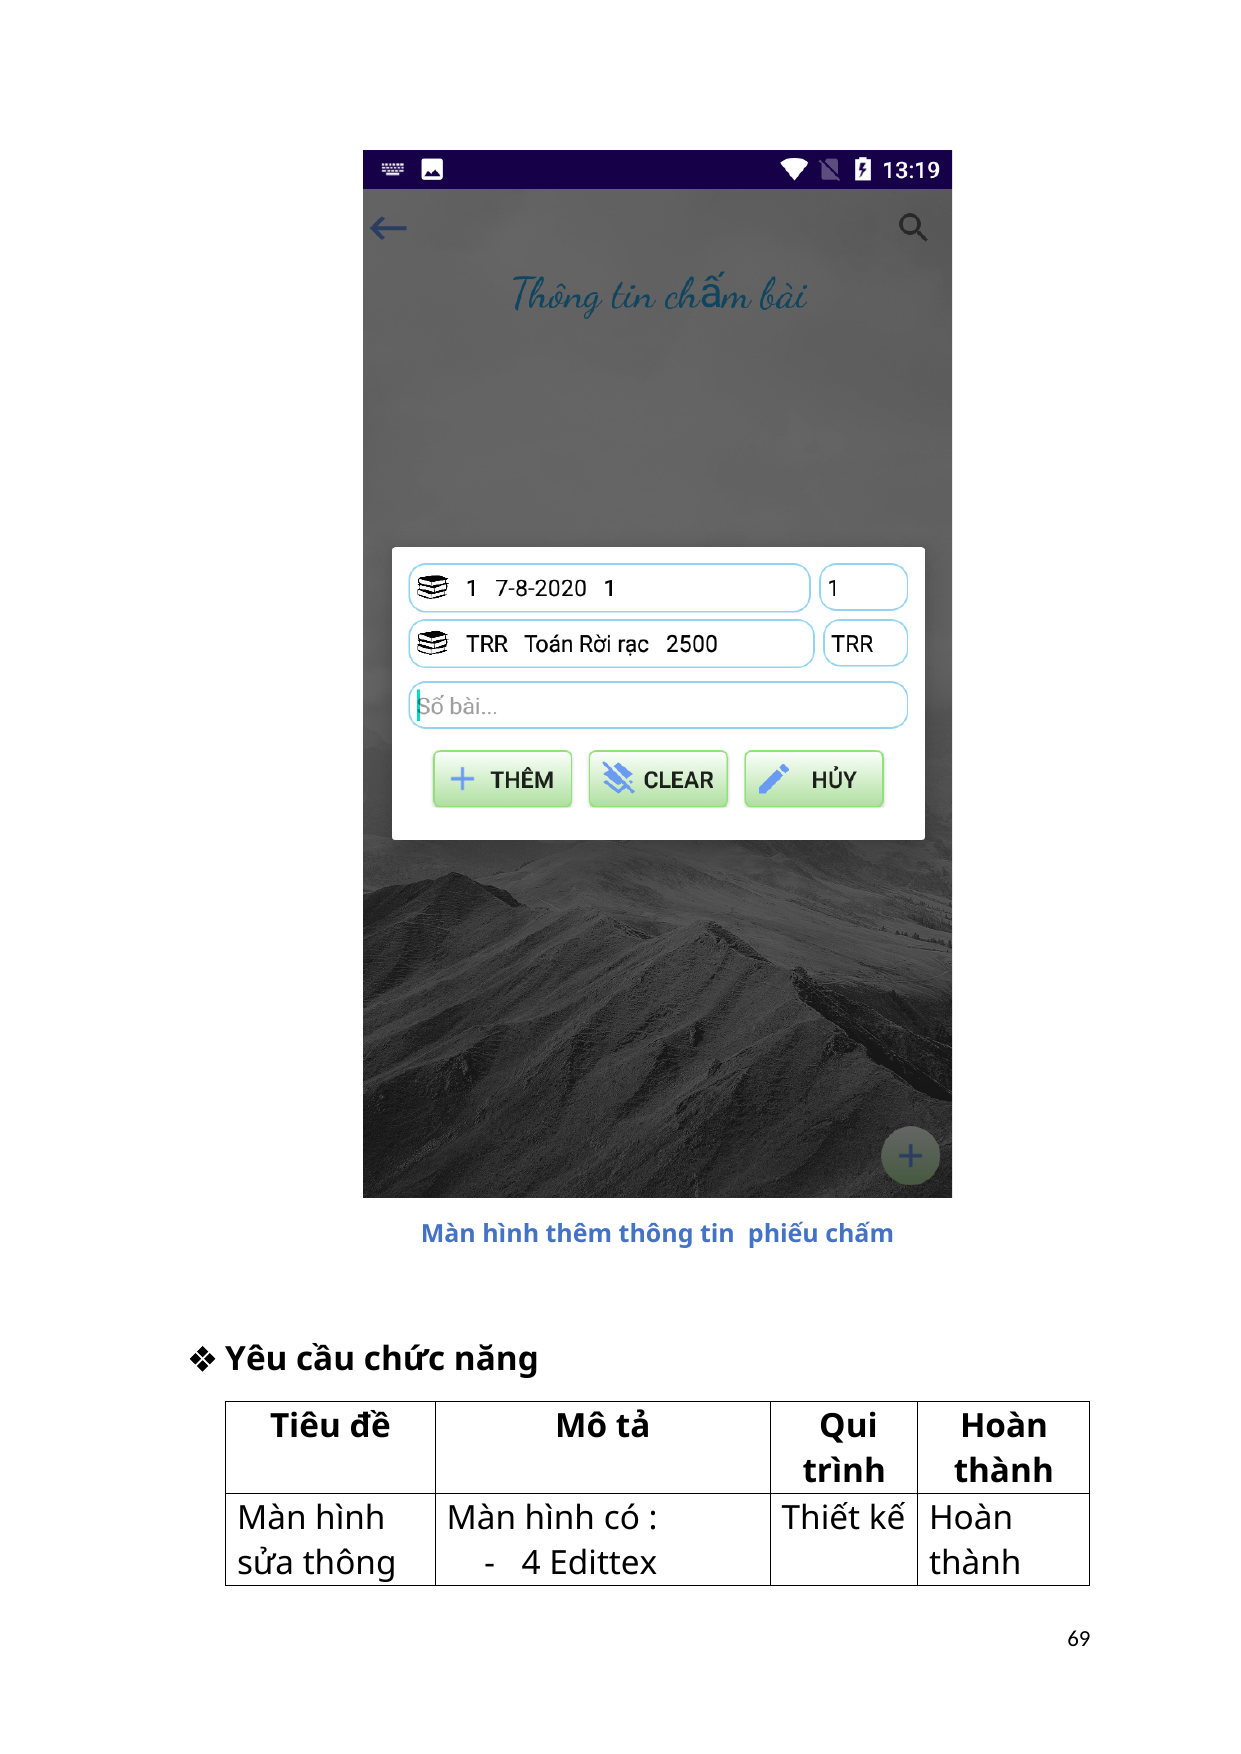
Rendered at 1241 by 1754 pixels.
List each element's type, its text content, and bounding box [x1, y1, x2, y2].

text Màn hình thêm thông tin phiếu chấm [225, 1216, 1090, 1250]
table_header Qui trình [771, 1402, 917, 1493]
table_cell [226, 1494, 435, 1584]
picture [363, 150, 953, 1198]
table_cell Thiết kế [771, 1494, 917, 1584]
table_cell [436, 1494, 770, 1584]
list Yêu cầu chức năng [187, 1335, 1090, 1381]
table_header Tiêu đề [226, 1402, 435, 1493]
table_cell Hoàn thành [918, 1494, 1089, 1584]
table_header Hoàn thành [918, 1402, 1089, 1493]
table_header Mô tả [436, 1402, 770, 1493]
